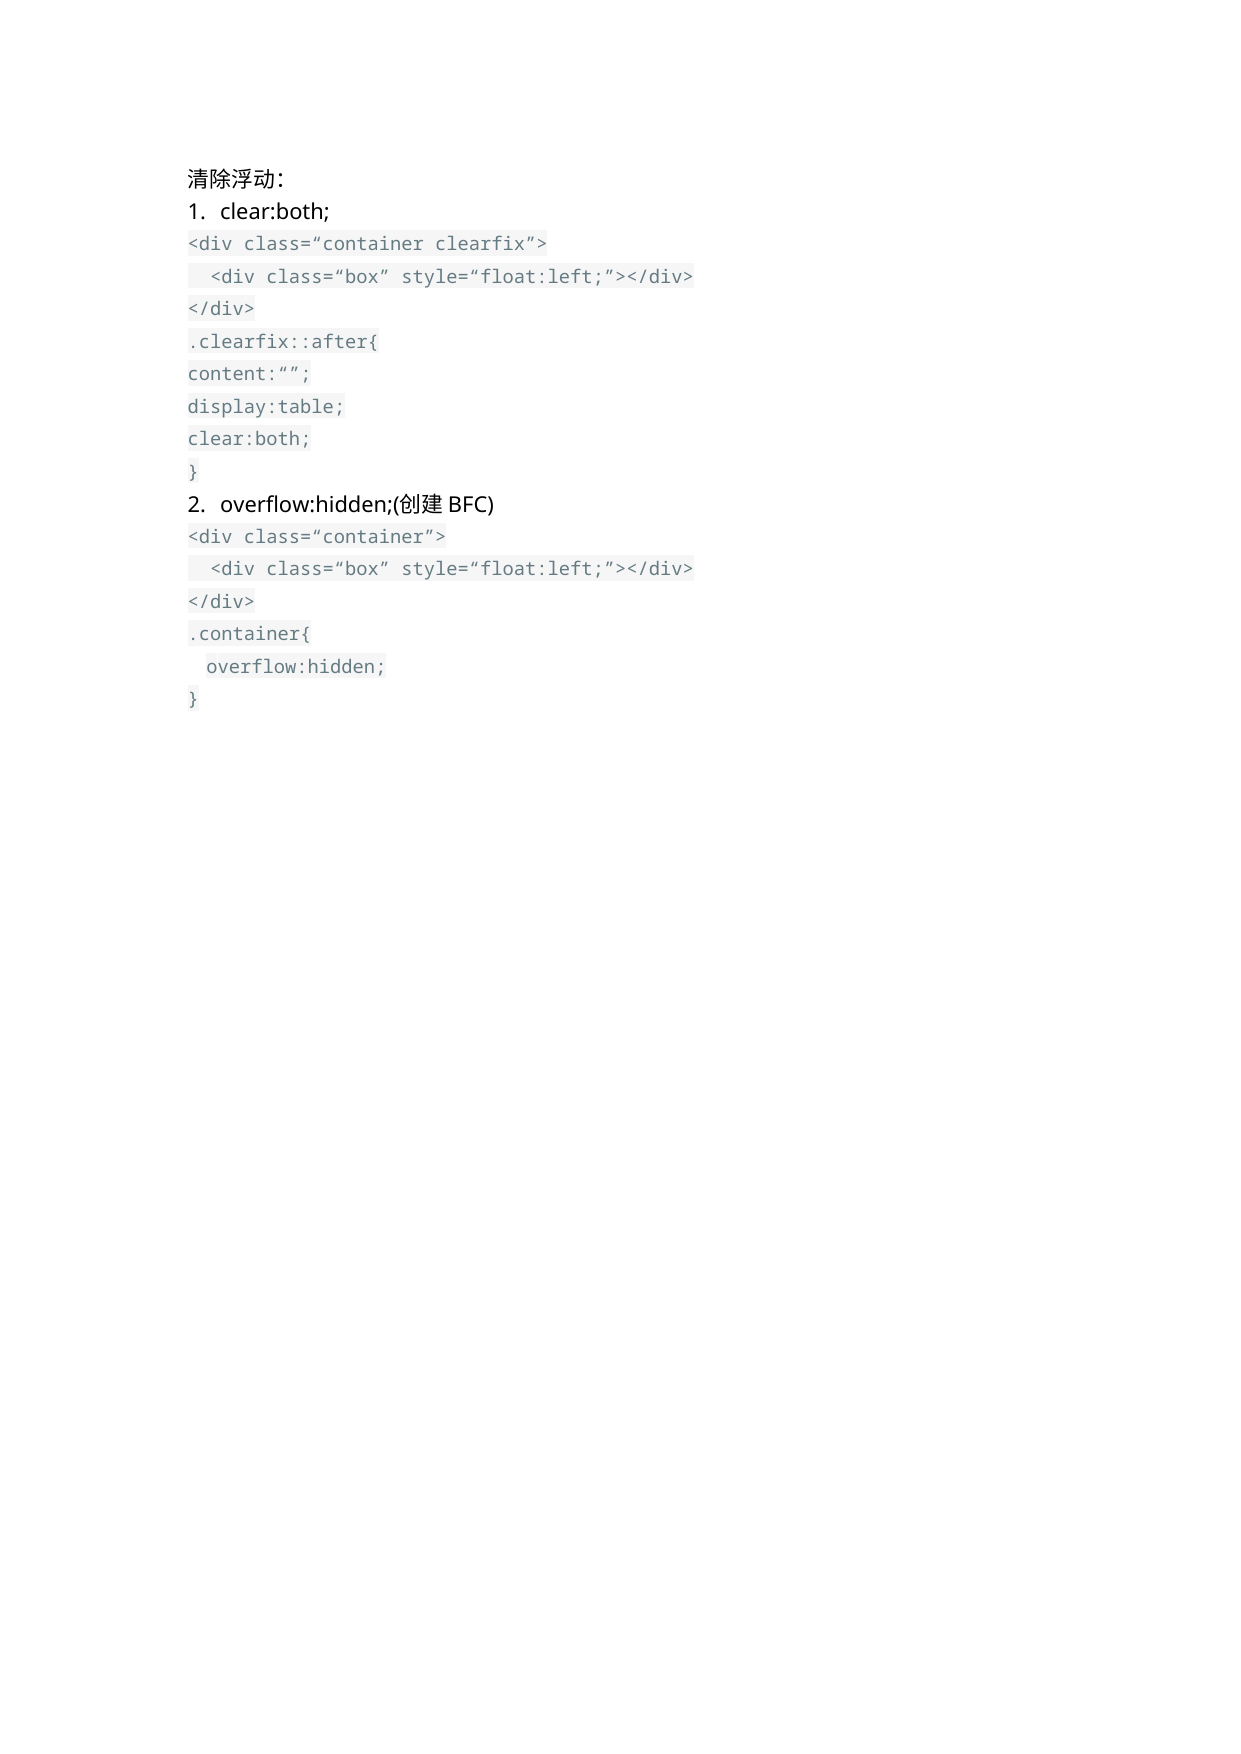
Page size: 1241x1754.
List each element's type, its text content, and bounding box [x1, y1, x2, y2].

list <div class=“box” style=“float:left;”></div> [187, 259, 1053, 292]
list overflow:hidden; [187, 649, 1053, 682]
list .container{ [187, 617, 1053, 649]
list } [187, 454, 1053, 487]
list overflow:hidden;(创建BFC) [187, 487, 1053, 519]
list </div> [187, 292, 1053, 324]
list .clearfix::after{ [187, 324, 1053, 357]
list <div class=“box” style=“float:left;”></div> [187, 552, 1053, 584]
list <div class=“container clearfix”> [187, 227, 1053, 259]
list clear:both; [187, 194, 1053, 227]
list content:“”; [187, 357, 1053, 389]
list <div class=“container”> [187, 519, 1053, 552]
list </div> [187, 584, 1053, 617]
list } [187, 682, 1053, 714]
text 清除浮动： [187, 162, 1053, 194]
list display:table; [187, 389, 1053, 422]
list clear:both; [187, 422, 1053, 454]
